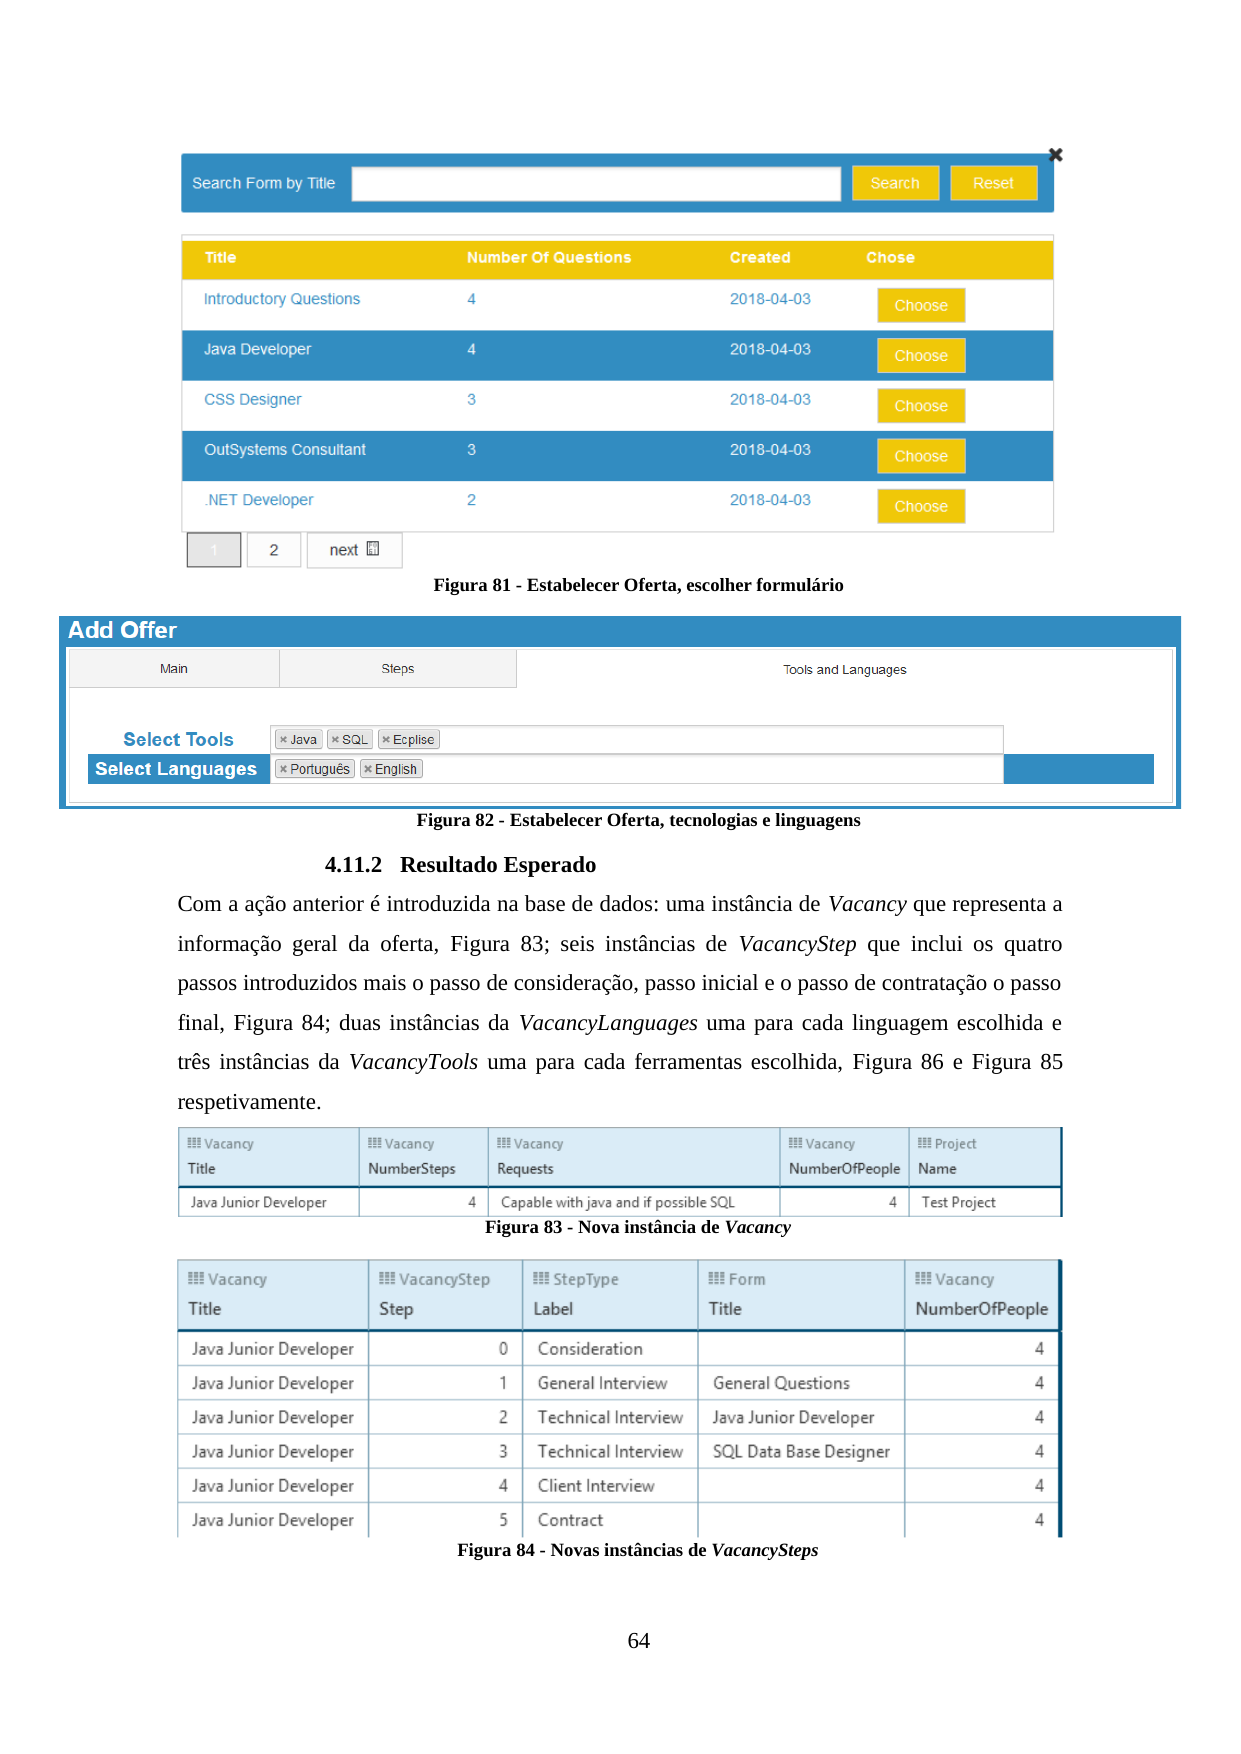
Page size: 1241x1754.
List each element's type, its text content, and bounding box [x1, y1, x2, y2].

list Resultado Esperado [325, 851, 1063, 877]
picture [177, 1258, 1063, 1539]
picture [177, 1127, 1060, 1217]
picture [177, 147, 1063, 574]
picture [59, 616, 1182, 809]
